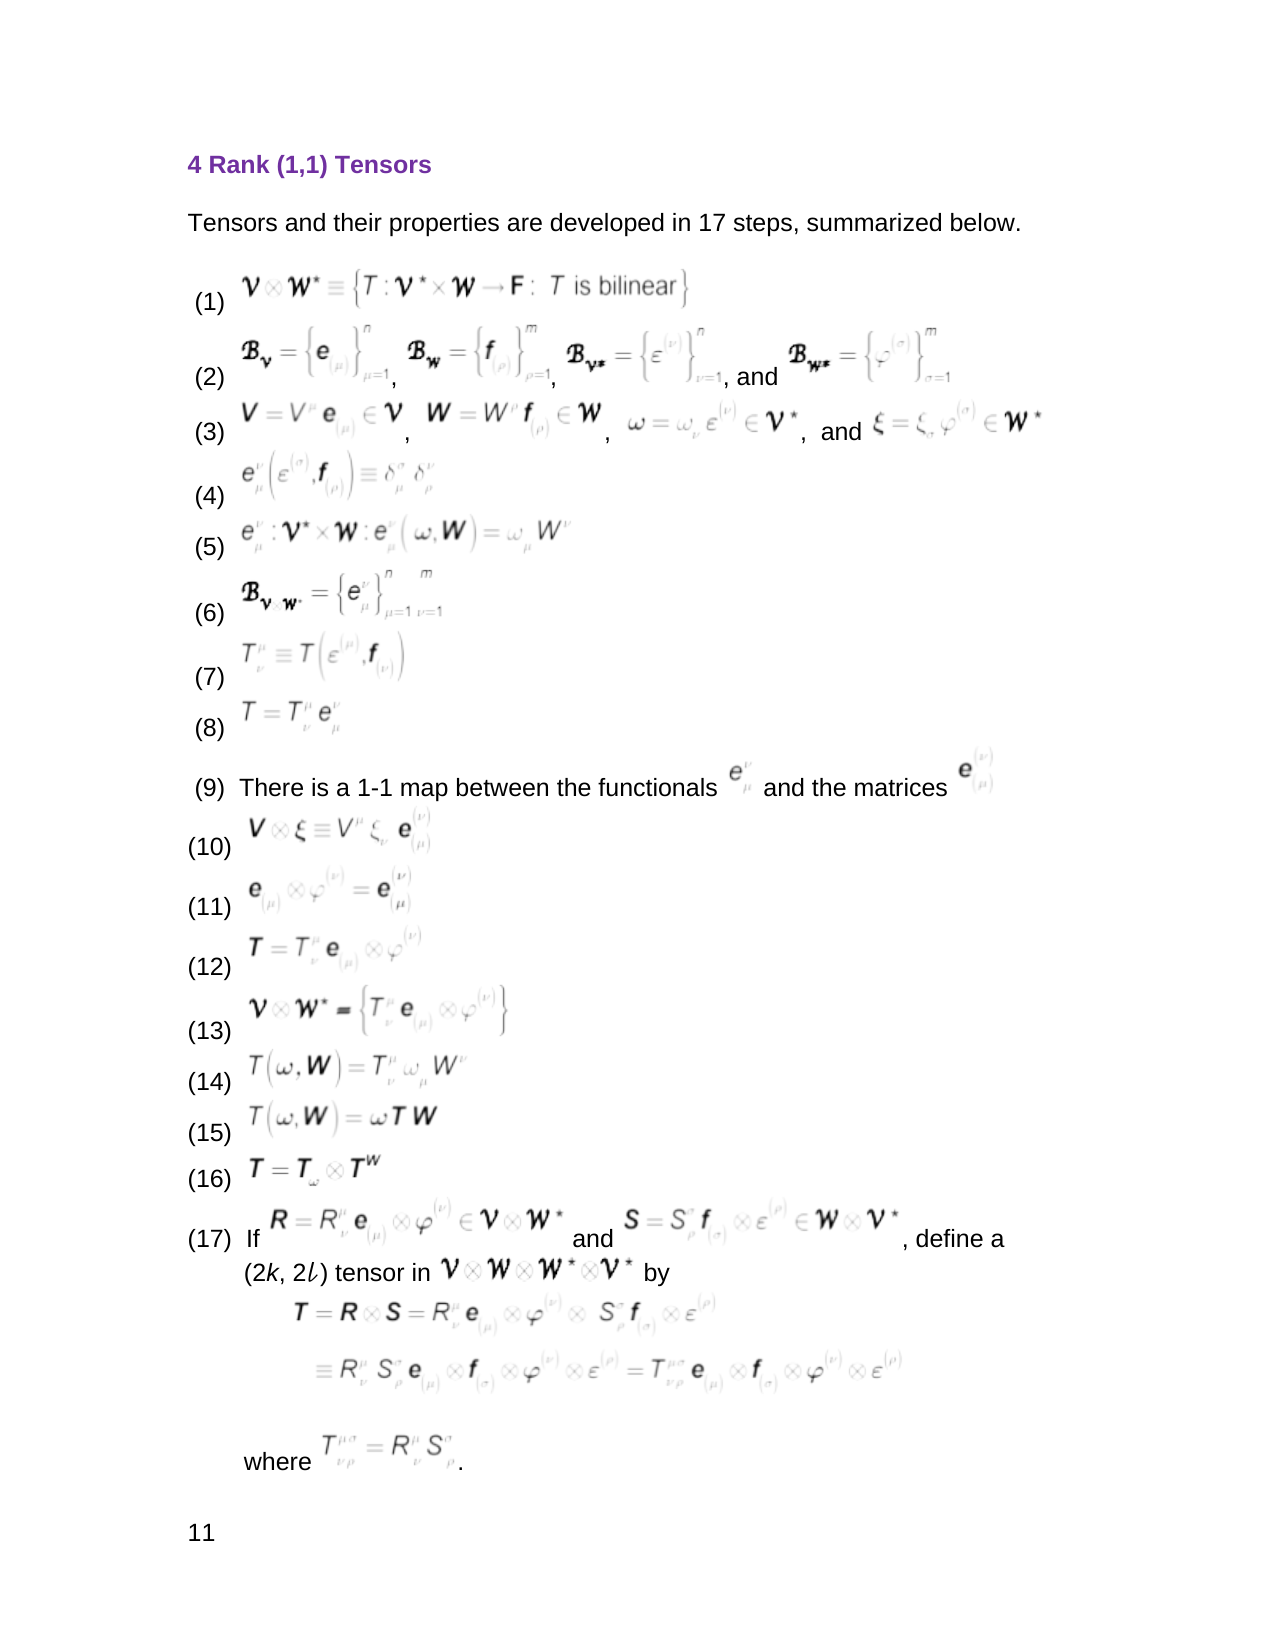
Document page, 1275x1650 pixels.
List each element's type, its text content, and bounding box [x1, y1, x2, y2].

text (4) [187, 446, 1087, 510]
text 4 Rank (1,1) Tensors [187, 150, 1087, 179]
text (3) , , , and [187, 390, 1087, 446]
text (11) [187, 861, 1087, 921]
text (2) , , , and [187, 316, 1087, 390]
text (16) [187, 1146, 1087, 1193]
text (9) There is a 1-1 map between the functionals and the matrices [187, 742, 1087, 801]
text (1) [187, 265, 1087, 316]
text (15) [187, 1095, 1087, 1146]
text (8) [187, 691, 1087, 742]
text Tensors and their properties are developed in 17 steps, summarized below. [187, 207, 1087, 236]
text (7) [187, 626, 1087, 691]
text (6) [187, 561, 1087, 626]
text (5) [187, 510, 1087, 561]
text (14) [187, 1044, 1087, 1095]
text where . [187, 1425, 1087, 1476]
text (13) [187, 980, 1087, 1044]
text (10) [187, 801, 1087, 861]
text (12) [187, 921, 1087, 980]
text (17) If and , define a (2k, 2𝓁) tensor in by [187, 1193, 1087, 1287]
